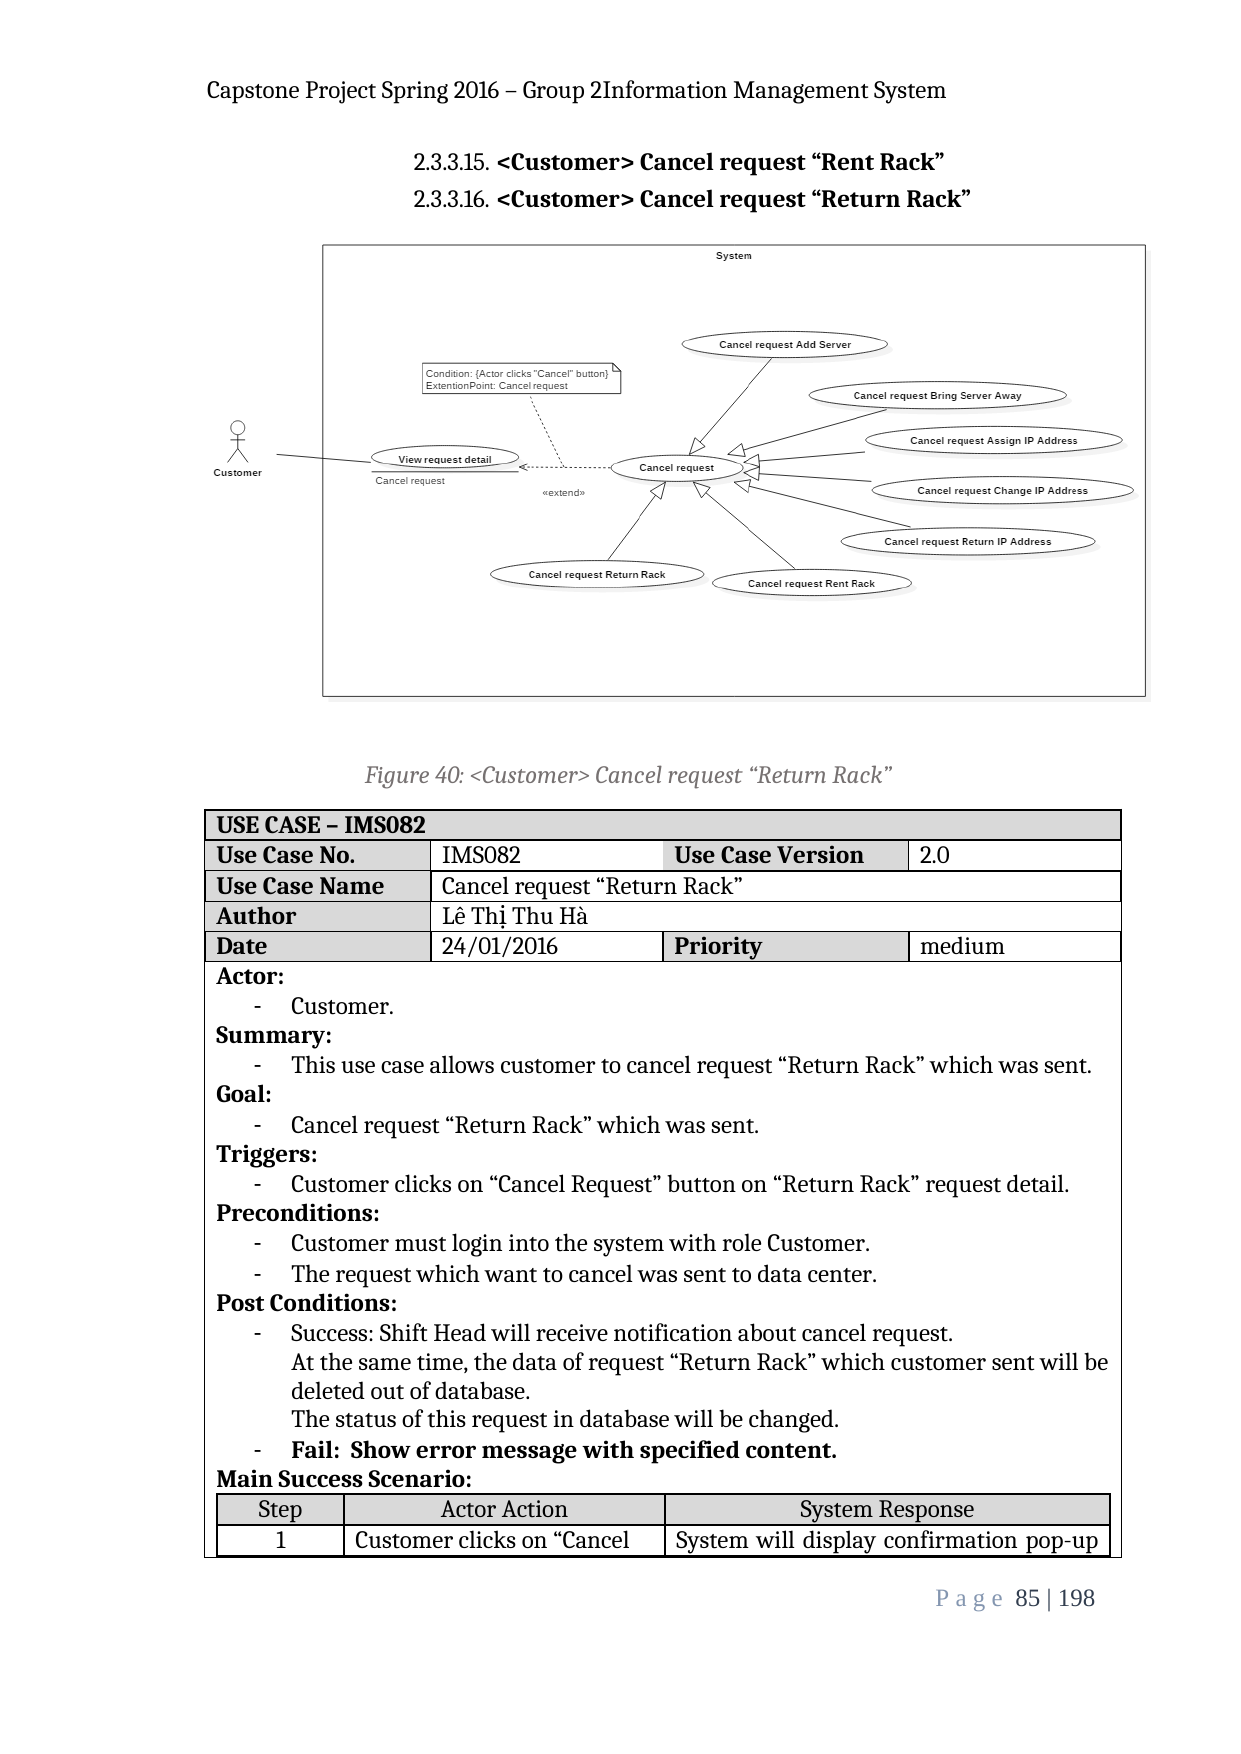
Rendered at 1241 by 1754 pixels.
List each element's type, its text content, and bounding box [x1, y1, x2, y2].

table_cell Author [205, 902, 430, 931]
table_cell Use Case Version [663, 841, 908, 870]
table_cell Priority [664, 932, 908, 961]
table_cell 2.0 [909, 841, 1121, 870]
table_cell Lê Thị Thu Hà [431, 902, 1121, 931]
table_cell IMS082 [431, 841, 663, 870]
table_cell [205, 962, 1121, 1557]
table_cell Cancel request “Return Rack” [432, 872, 1120, 901]
subtitle <Customer> Cancel request “Return Rack” [413, 185, 1122, 214]
table_cell Use Case No. [205, 841, 430, 870]
table_cell medium [910, 932, 1120, 961]
subtitle <Customer> Cancel request “Rent Rack” [413, 148, 1122, 176]
picture [206, 217, 1182, 711]
table_cell Use Case Name [206, 871, 430, 901]
table_header USE CASE – IMS082 [206, 811, 1120, 839]
table_cell Date [206, 932, 430, 961]
text Figure 40: <Customer> Cancel request “Return Rack” [207, 761, 1122, 789]
table_cell 24/01/2016 [432, 932, 662, 961]
